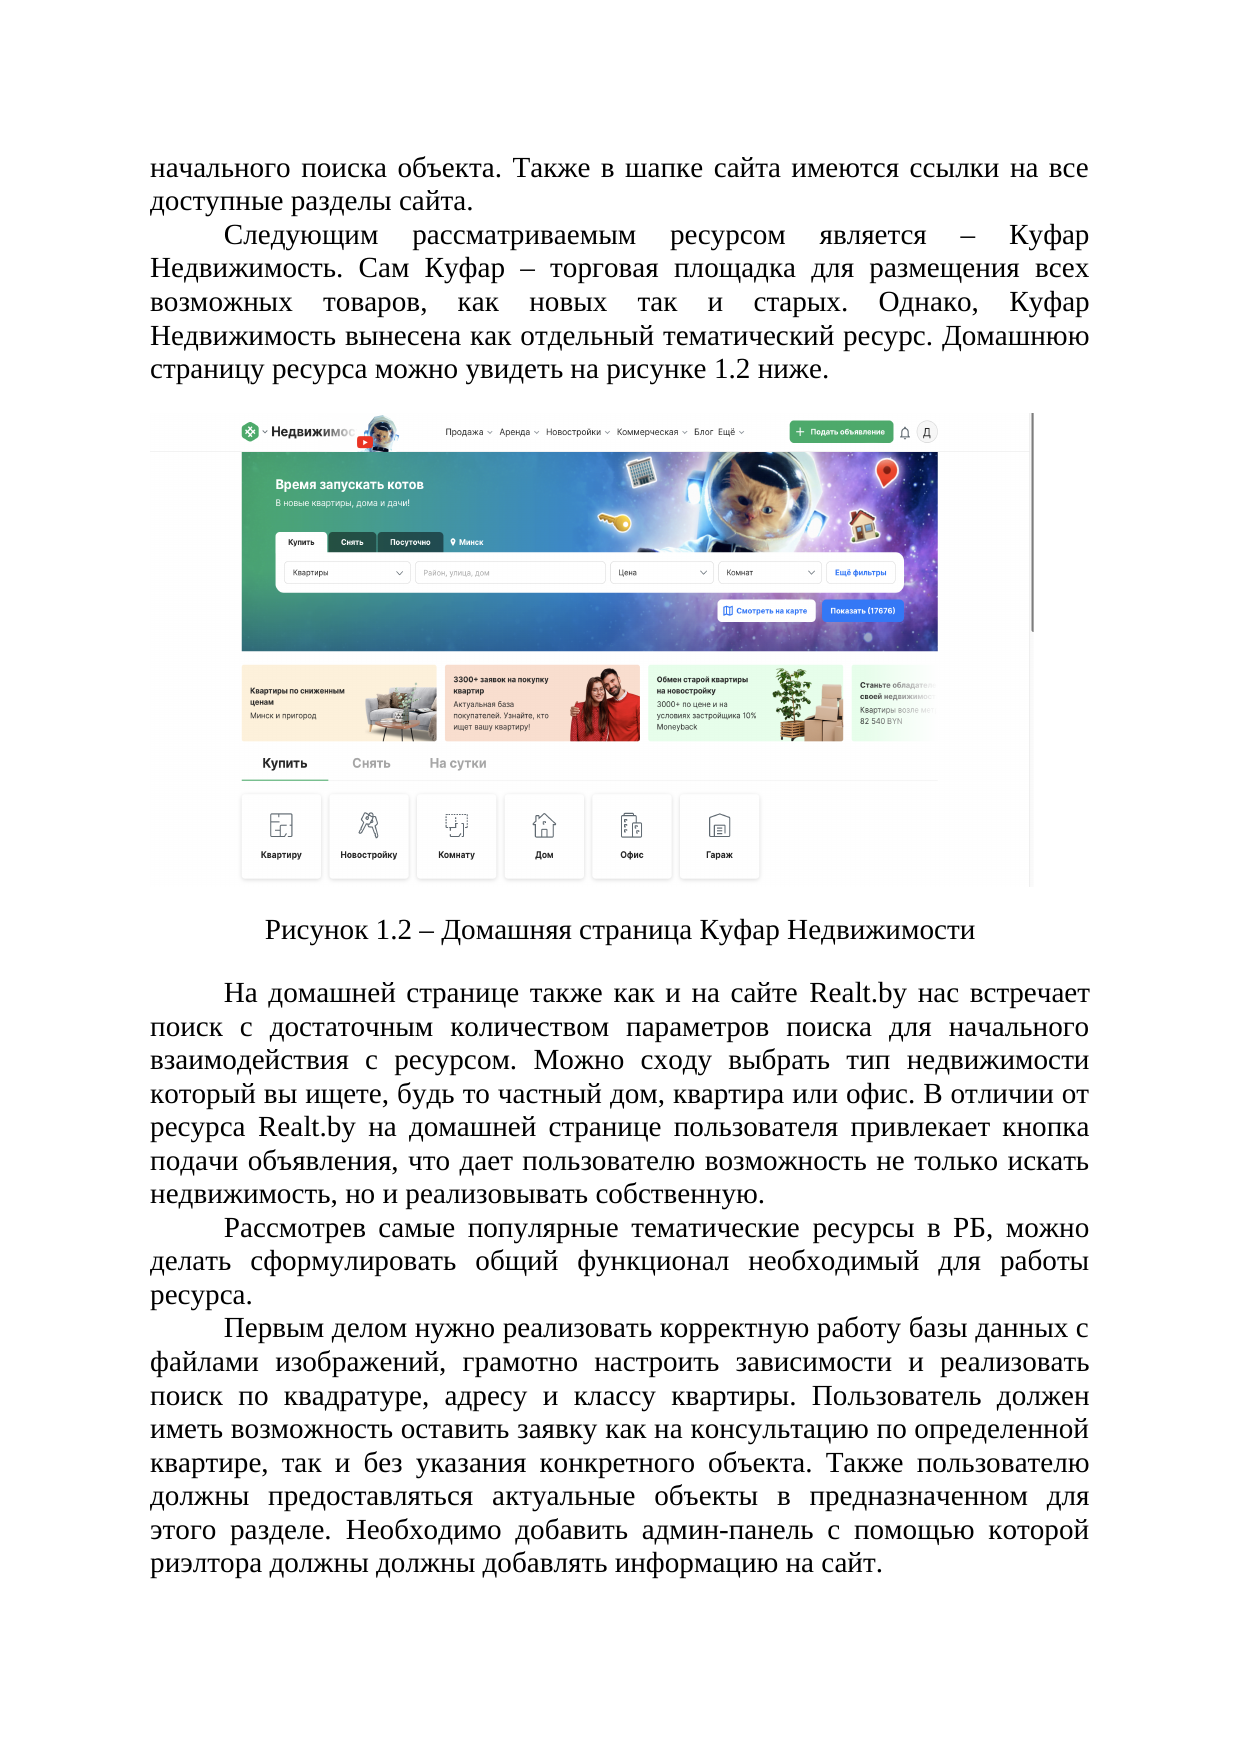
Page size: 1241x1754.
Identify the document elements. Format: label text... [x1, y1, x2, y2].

text На домашней странице также как и на сайте Realt.by нас встречает поиск с достаточным количеством параметров поиска для начального взаимодействия с ресурсом. Можно сходу выбрать тип недвижимости который вы ищете, будь то частный дом, квартира или офис. В отличии от ресурса Realt.by на домашней странице пользователя привлекает кнопка подачи объявления, что дает пользователю возможность не только искать недвижимость, но и реализовывать собственную. [150, 975, 1090, 1210]
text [150, 150, 1090, 217]
text Рисунок 1.2 – Домашняя страница Куфар Недвижимости [150, 912, 1090, 946]
text Следующим рассматриваемым ресурсом является – Куфар Недвижимость. Сам Куфар – торговая площадка для размещения всех возможных товаров, как новых так и старых. Однако, Куфар Недвижимость вынесена как отдельный тематический ресурс. Домашнюю страницу ресурса можно увидеть на рисунке 1.2 ниже. [150, 217, 1090, 385]
text Первым делом нужно реализовать корректную работу базы данных с файлами изображений, грамотно настроить зависимости и реализовать поиск по квадратуре, адресу и классу квартиры. Пользователь должен иметь возможность оставить заявку как на консультацию по определенной квартире, так и без указания конкретного объекта. Также пользователю должны предоставляться актуальные объекты в предназначенном для этого разделе. Необходимо добавить админ-панель с помощью которой риэлтора должны должны добавлять информацию на сайт. [150, 1311, 1090, 1579]
text Рассмотрев самые популярные тематические ресурсы в РБ, можно делать сформулировать общий функционал необходимый для работы ресурса. [150, 1210, 1090, 1311]
picture [150, 413, 1034, 887]
